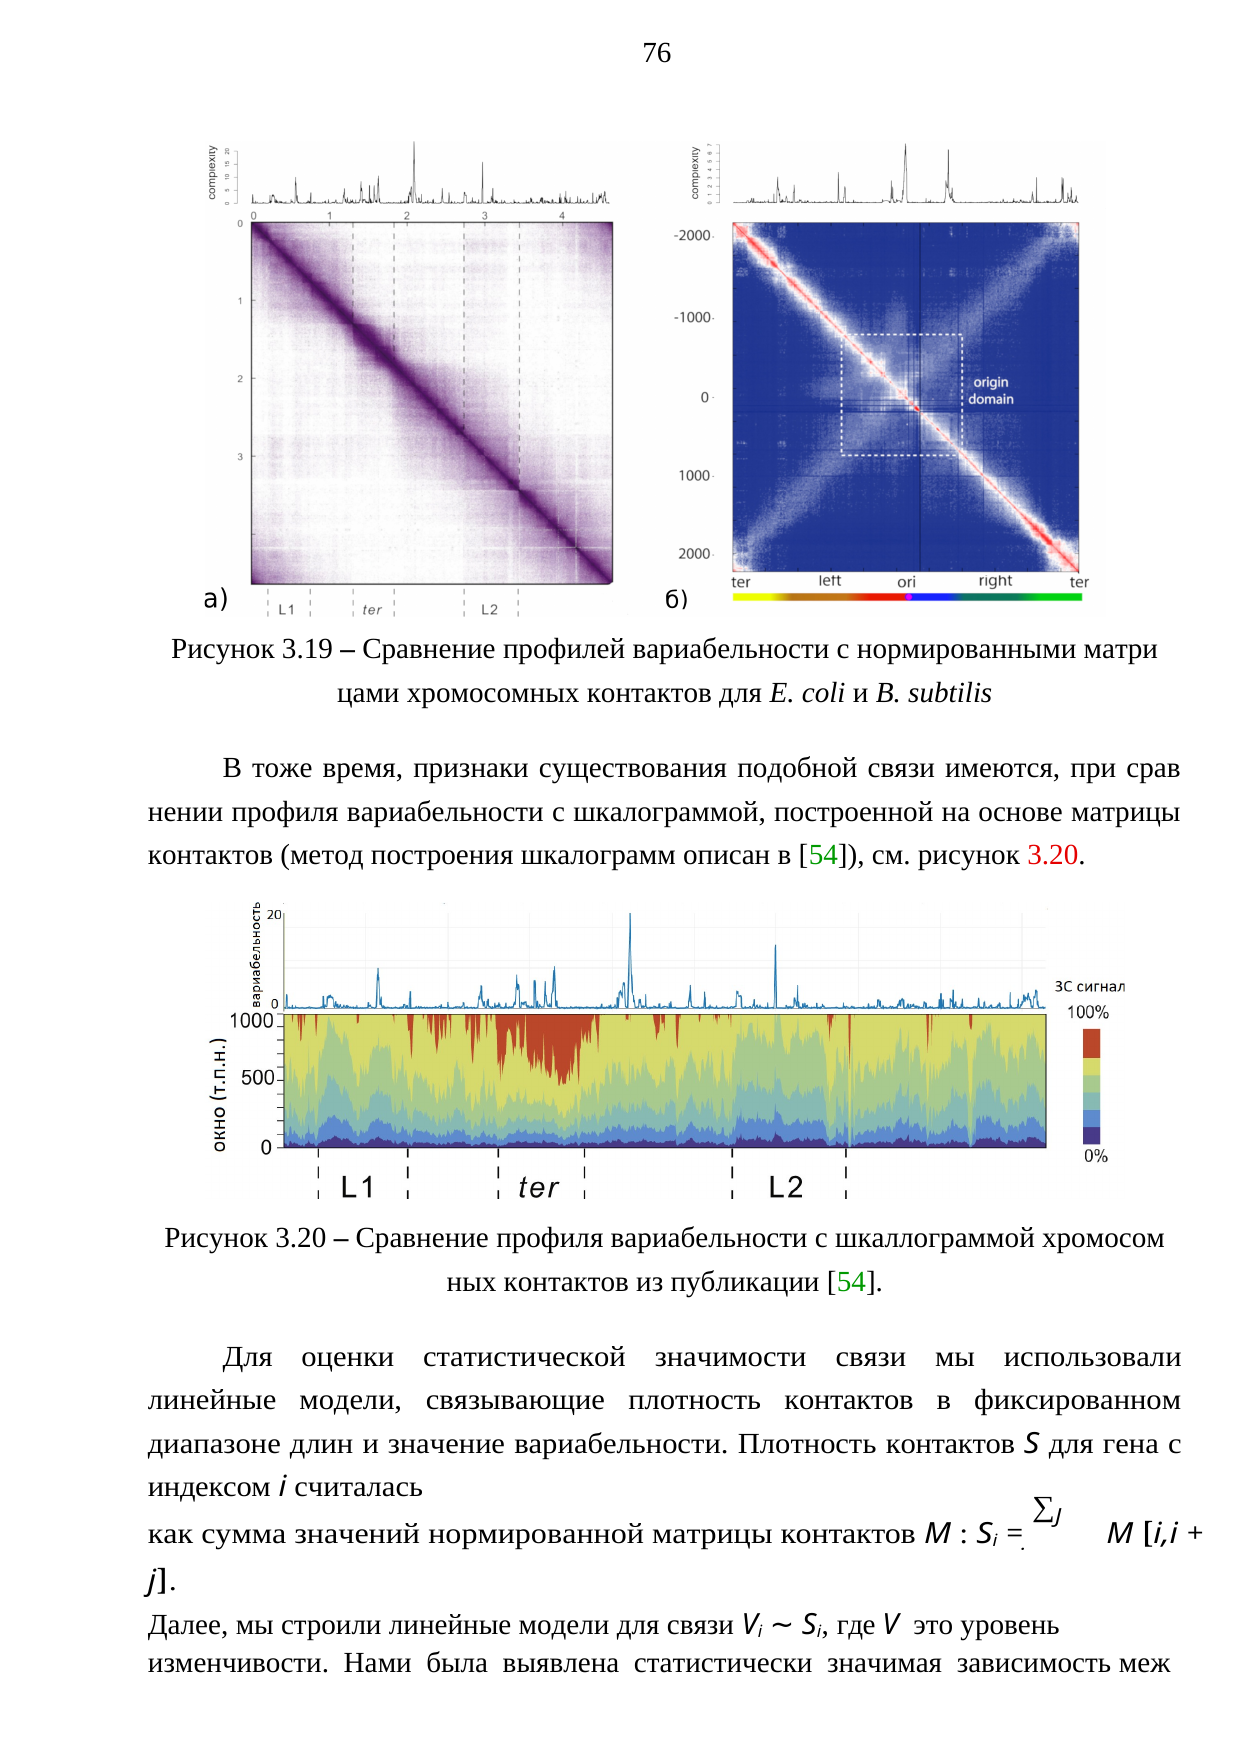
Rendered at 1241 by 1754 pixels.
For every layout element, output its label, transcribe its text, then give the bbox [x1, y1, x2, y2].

text как сумма значений нормированной матрицы контактов M : Si = ∑J M [i,i + j]. [148, 1506, 1217, 1599]
text Рисунок 3.19 – Сравнение профилей вариабельности с нормированными матри­ цами хромосомных контактов для E. coli и B. subtilis [147, 631, 1182, 708]
text В тоже время, признаки существования подобной связи имеются, при срав­ нении профиля вариабельности с шкалограммой, построенной на основе матрицы контактов (метод построения шкалограмм описан в [54]), см. рисунок 3.20. [148, 750, 1181, 871]
text Далее, мы строили линейные модели для связи Vi ∼ Si, где V ­ это уровень изменчивости. Нами была выявлена статистически значимая зависимость меж­ [148, 1603, 1217, 1679]
picture [204, 141, 1106, 617]
text Для оценки статистической значимости связи мы использовали линейные модели, связывающие плотность контактов в фиксированном диапазоне длин и значение вариабельности. Плотность контактов S для гена с индексом i считалась [148, 1331, 1182, 1506]
picture [204, 902, 1125, 1199]
